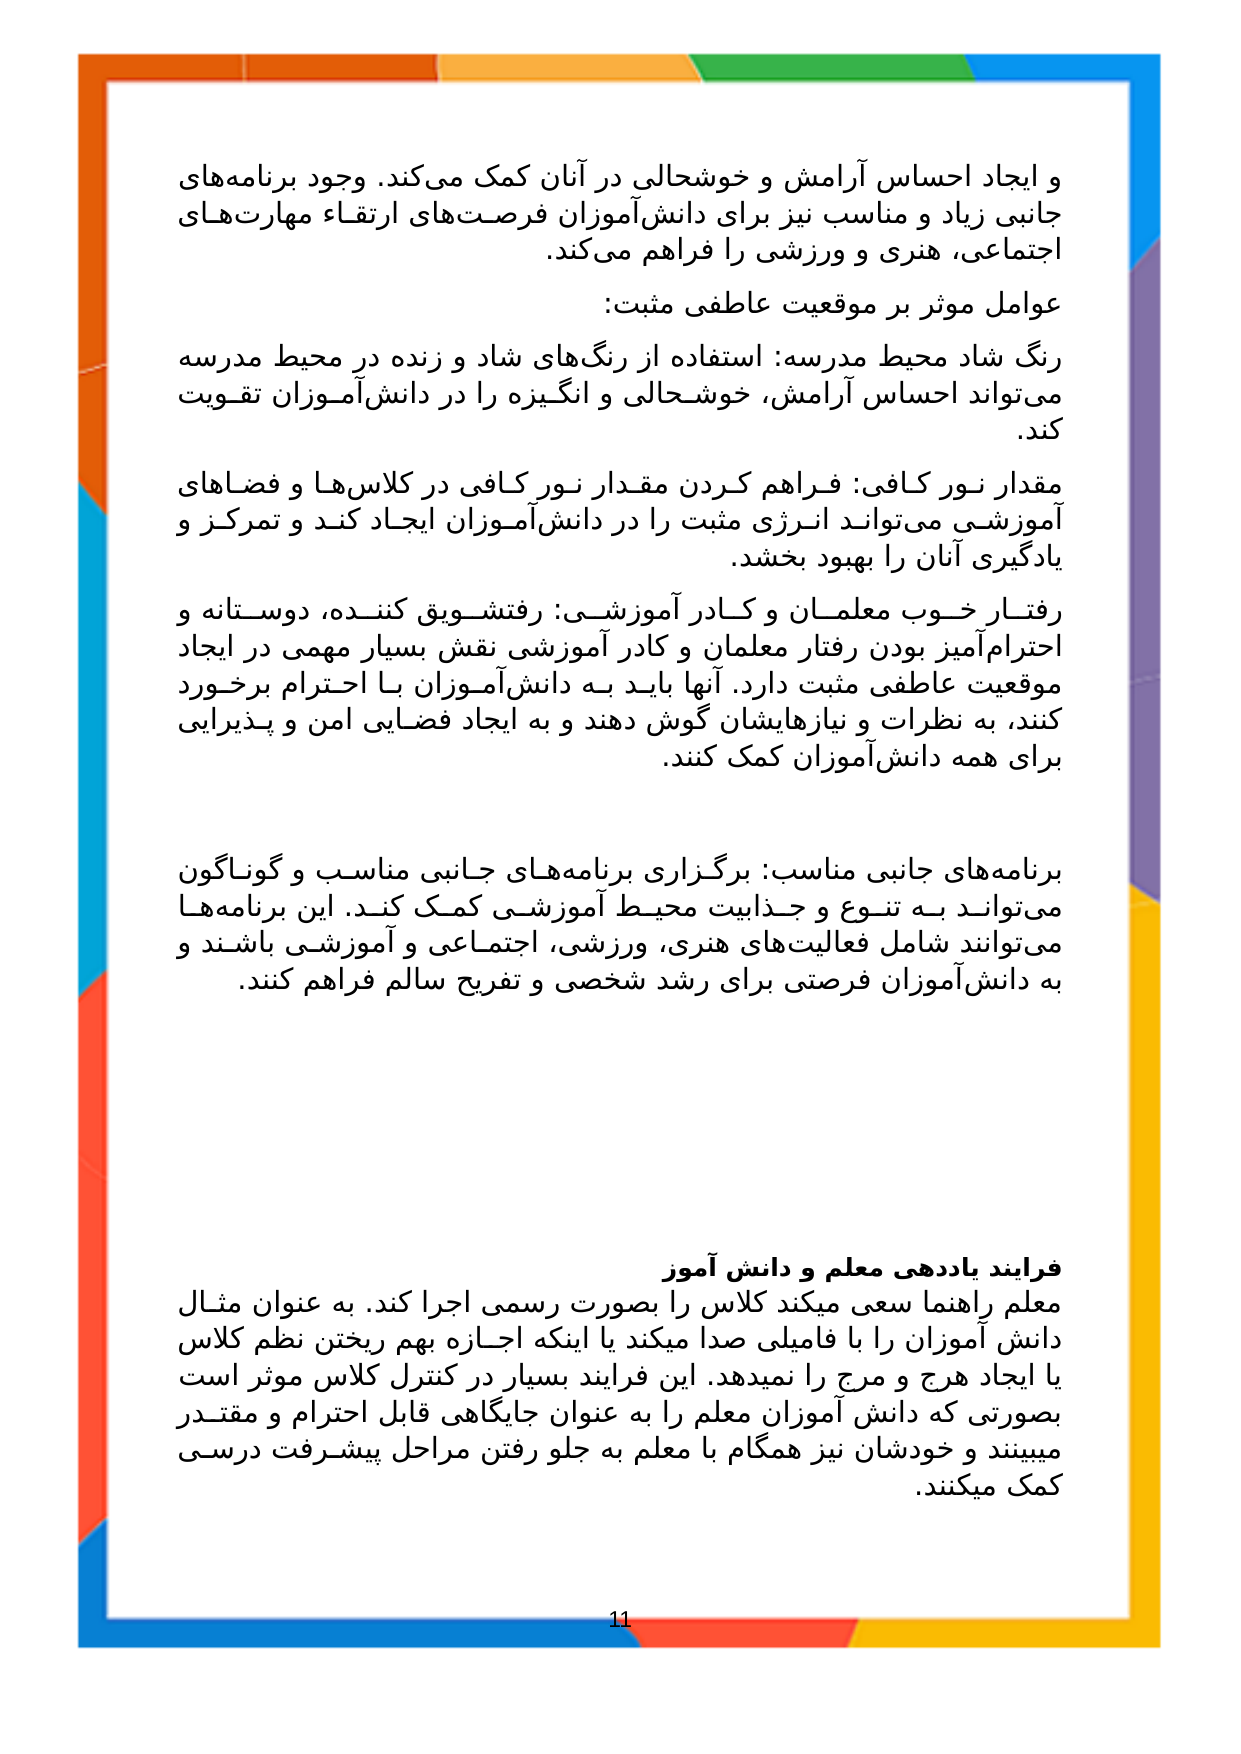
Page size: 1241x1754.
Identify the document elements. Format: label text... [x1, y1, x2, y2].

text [177, 159, 1063, 267]
text عوامل موثر بر موقعیت عاطفی مثبت: [177, 286, 1063, 320]
picture [0, 0, 1241, 1754]
subtitle فرایند یاددهی معلم و دانش آموز [177, 1253, 1063, 1283]
text برنامه‌های جانبی مناسب: برگزاری برنامه‌های جانبی مناسب و گوناگون می‌تواند به تنوع و جذابیت محیط آموزشی کمک کند. این برنامه‌ها می‌توانند شامل فعالیت‌های هنری، ورزشی، اجتماعی و آموزشی باشند و به دانش‌آموزان فرصتی برای رشد شخصی و تفریح سالم فراهم کنند. [177, 852, 1063, 996]
text رنگ شاد محیط مدرسه: استفاده از رنگ‌های شاد و زنده در محیط مدرسه می‌تواند احساس آرامش، خوشحالی و انگیزه را در دانش‌آموزان تقویت کند. [177, 339, 1063, 447]
text مقدار نور کافی: فراهم کردن مقدار نور کافی در کلاس‌ها و فضاهای آموزشی می‌تواند انرژی مثبت را در دانش‌آموزان ایجاد کند و تمرکز و یادگیری آنان را بهبود بخشد. [177, 466, 1063, 573]
text معلم راهنما سعی میکند کلاس را بصورت رسمی اجرا کند. به عنوان مثال دانش آموزان را با فامیلی صدا میکند یا اینکه اجازه بهم ریختن نظم کلاس یا ایجاد هرج و مرج را نمیدهد. این فرایند بسیار در کنترل کلاس موثر است بصورتی که دانش آموزان معلم را به عنوان جایگاهی قابل احترام و مقتدر میبینند و خودشان نیز همگام با معلم به جلو رفتن مراحل پیشرفت درسی کمک میکنند. [177, 1285, 1063, 1502]
text رفتار خوب معلمان و کادر آموزشی: رفتشویق کننده، دوستانه و احترام‌آمیز بودن رفتار معلمان و کادر آموزشی نقش بسیار مهمی در ایجاد موقعیت عاطفی مثبت دارد. آنها باید به دانش‌آموزان با احترام برخورد کنند، به نظرات و نیازهایشان گوش دهند و به ایجاد فضایی امن و پذیرایی برای همه دانش‌آموزان کمک کنند. [177, 593, 1063, 773]
